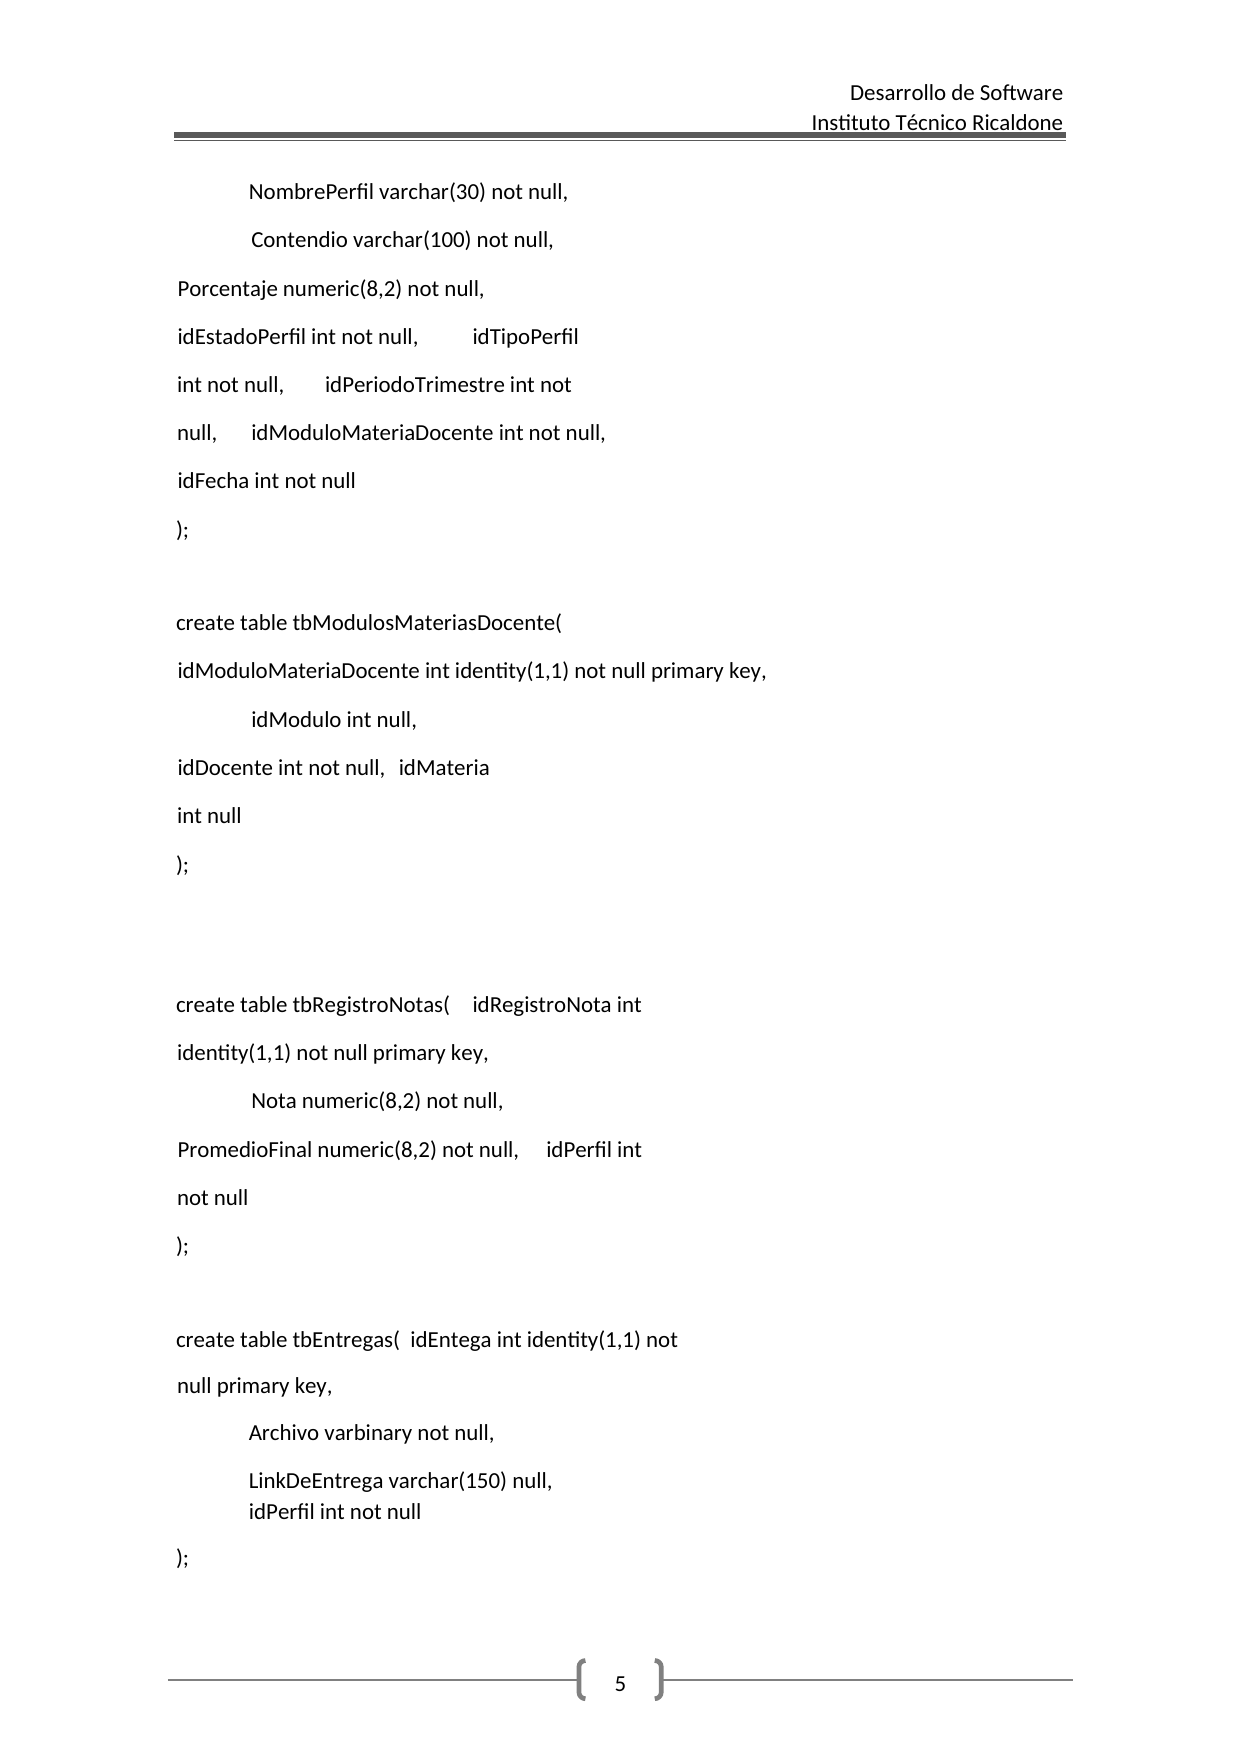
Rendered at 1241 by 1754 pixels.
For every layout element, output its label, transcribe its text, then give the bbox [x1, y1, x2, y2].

text LinkDeEntrega varchar(150) null, [176, 1466, 1212, 1494]
text create table tbRegistroNotas( idRegistroNota int identity(1,1) not null primary key, [176, 990, 738, 1066]
text Nota numeric(8,2) not null, PromedioFinal numeric(8,2) not null, idPerfil int not null [176, 1087, 644, 1211]
text idPerfil int not null [176, 1497, 1212, 1525]
text create table tbModulosMateriasDocente( idModuloMateriaDocente int identity(1,1) not null primary key, [176, 608, 842, 684]
text idModulo int null, idDocente int not null, idMateria int null [176, 705, 518, 829]
text ); [176, 1231, 1212, 1259]
text NombrePerfil varchar(30) not null, [176, 177, 1212, 205]
text ); [176, 850, 1212, 878]
text Contendio varchar(100) not null, Porcentaje numeric(8,2) not null, idEstadoPerfil int not null, idTipoPerfil int not null, idPeriodoTrimestre int not null, idModuloMateriaDocente int not null, idFecha int not null [176, 226, 607, 494]
text create table tbEntregas( idEntega int identity(1,1) not null primary key, [176, 1325, 680, 1399]
text ); [176, 515, 1212, 543]
text ); [176, 1543, 1212, 1571]
text Archivo varbinary not null, [176, 1418, 1212, 1446]
